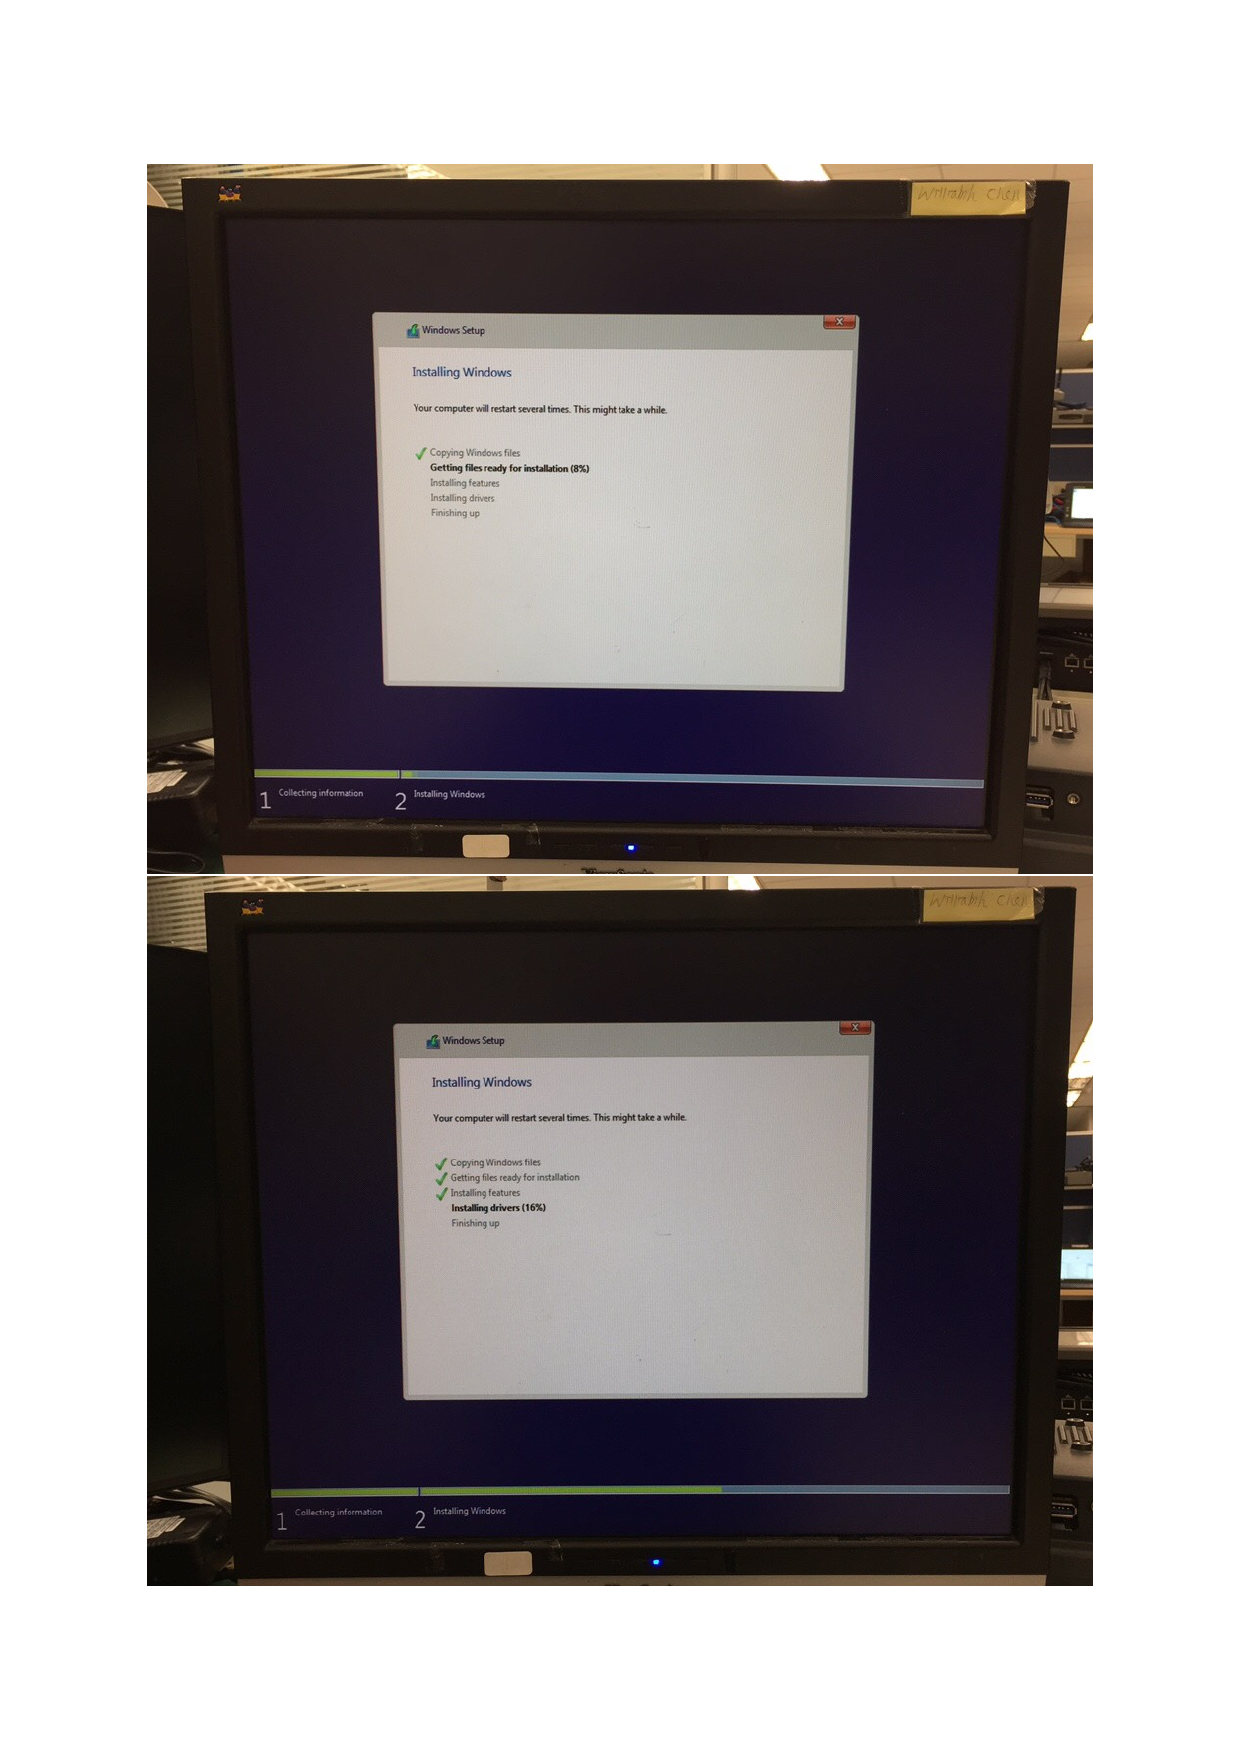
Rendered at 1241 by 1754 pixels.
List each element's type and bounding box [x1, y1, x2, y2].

picture [147, 164, 1093, 874]
picture [147, 876, 1093, 1586]
